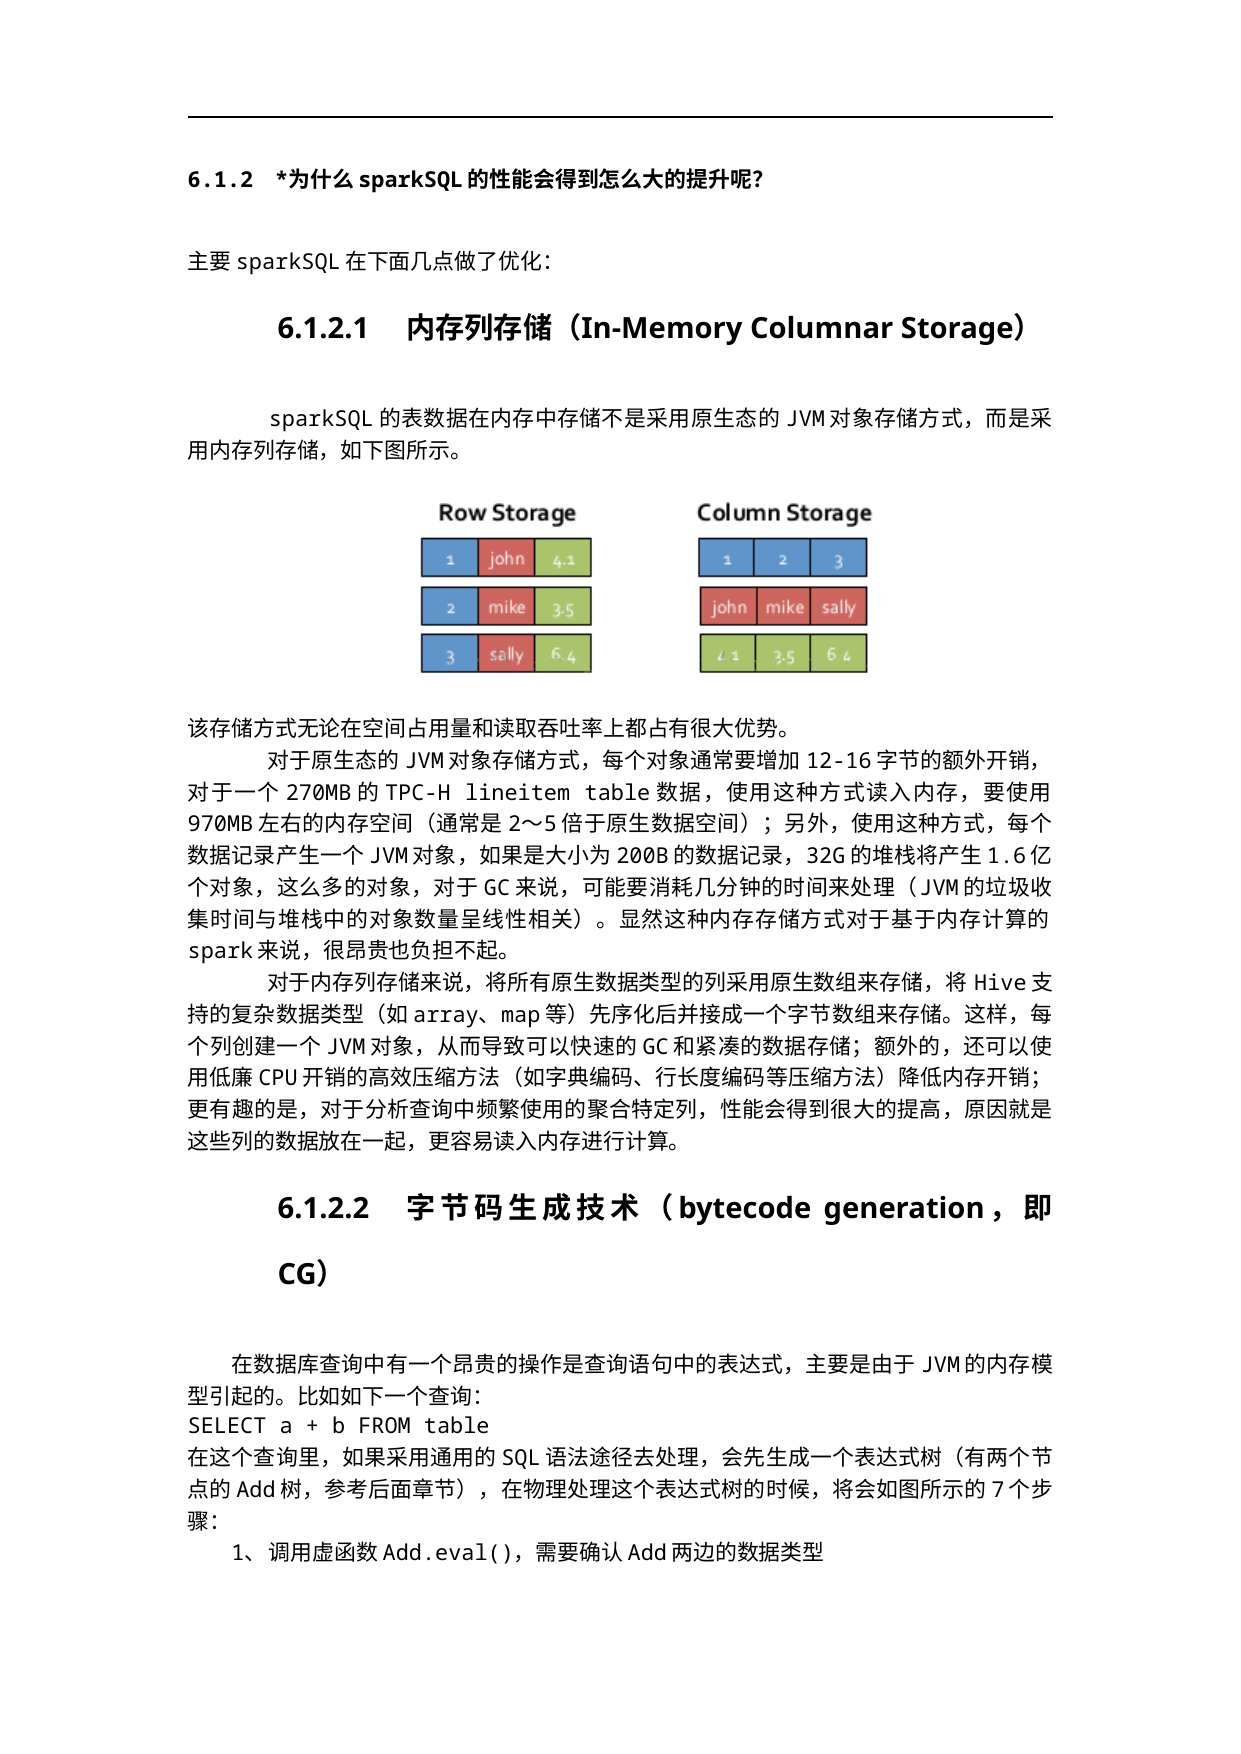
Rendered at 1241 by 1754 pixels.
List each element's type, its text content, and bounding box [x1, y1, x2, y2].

list 调用虚函数Add.eval()，需要确认Add两边的数据类型 [231, 1535, 1053, 1567]
text 该存储方式无论在空间占用量和读取吞吐率上都占有很大优势。 [187, 711, 1053, 743]
text SELECT a + b FROM table [187, 1410, 1053, 1440]
subtitle 内存列存储（In-Memory Columnar Storage） [277, 305, 1053, 347]
text sparkSQL的表数据在内存中存储不是采用原生态的JVM对象存储方式，而是采用内存列存储，如下图所示。 [187, 401, 1053, 464]
subtitle *为什么sparkSQL的性能会得到怎么大的提升呢？ [187, 162, 1031, 194]
text 在这个查询里，如果采用通用的SQL语法途径去处理，会先生成一个表达式树（有两个节点的Add树，参考后面章节），在物理处理这个表达式树的时候，将会如图所示的7个步骤： [187, 1440, 1053, 1535]
picture [390, 480, 888, 695]
subtitle 字节码生成技术（bytecode generation，即CG） [277, 1185, 1053, 1293]
text 在数据库查询中有一个昂贵的操作是查询语句中的表达式，主要是由于JVM的内存模型引起的。比如如下一个查询： [187, 1347, 1053, 1410]
text 对于原生态的JVM对象存储方式，每个对象通常要增加12-16字节的额外开销，对于一个270MB的TPC-H lineitem table数据，使用这种方式读入内存，要使用970MB左右的内存空间（通常是2～5倍于原生数据空间）；另外，使用这种方式，每个数据记录产生一个JVM对象，如果是大小为200B的数据记录，32G的堆栈将产生1.6亿个对象，这么多的对象，对于GC来说，可能要消耗几分钟的时间来处理（JVM的垃圾收集时间与堆栈中的对象数量呈线性相关）。显然这种内存存储方式对于基于内存计算的spark来说，很昂贵也负担不起。 [187, 743, 1053, 965]
text 对于内存列存储来说，将所有原生数据类型的列采用原生数组来存储，将Hive支持的复杂数据类型（如array、map等）先序化后并接成一个字节数组来存储。这样，每个列创建一个JVM对象，从而导致可以快速的GC和紧凑的数据存储；额外的，还可以使用低廉CPU开销的高效压缩方法（如字典编码、行长度编码等压缩方法）降低内存开销；更有趣的是，对于分析查询中频繁使用的聚合特定列，性能会得到很大的提高，原因就是这些列的数据放在一起，更容易读入内存进行计算。 [187, 965, 1053, 1156]
text 主要sparkSQL在下面几点做了优化： [187, 244, 1053, 276]
